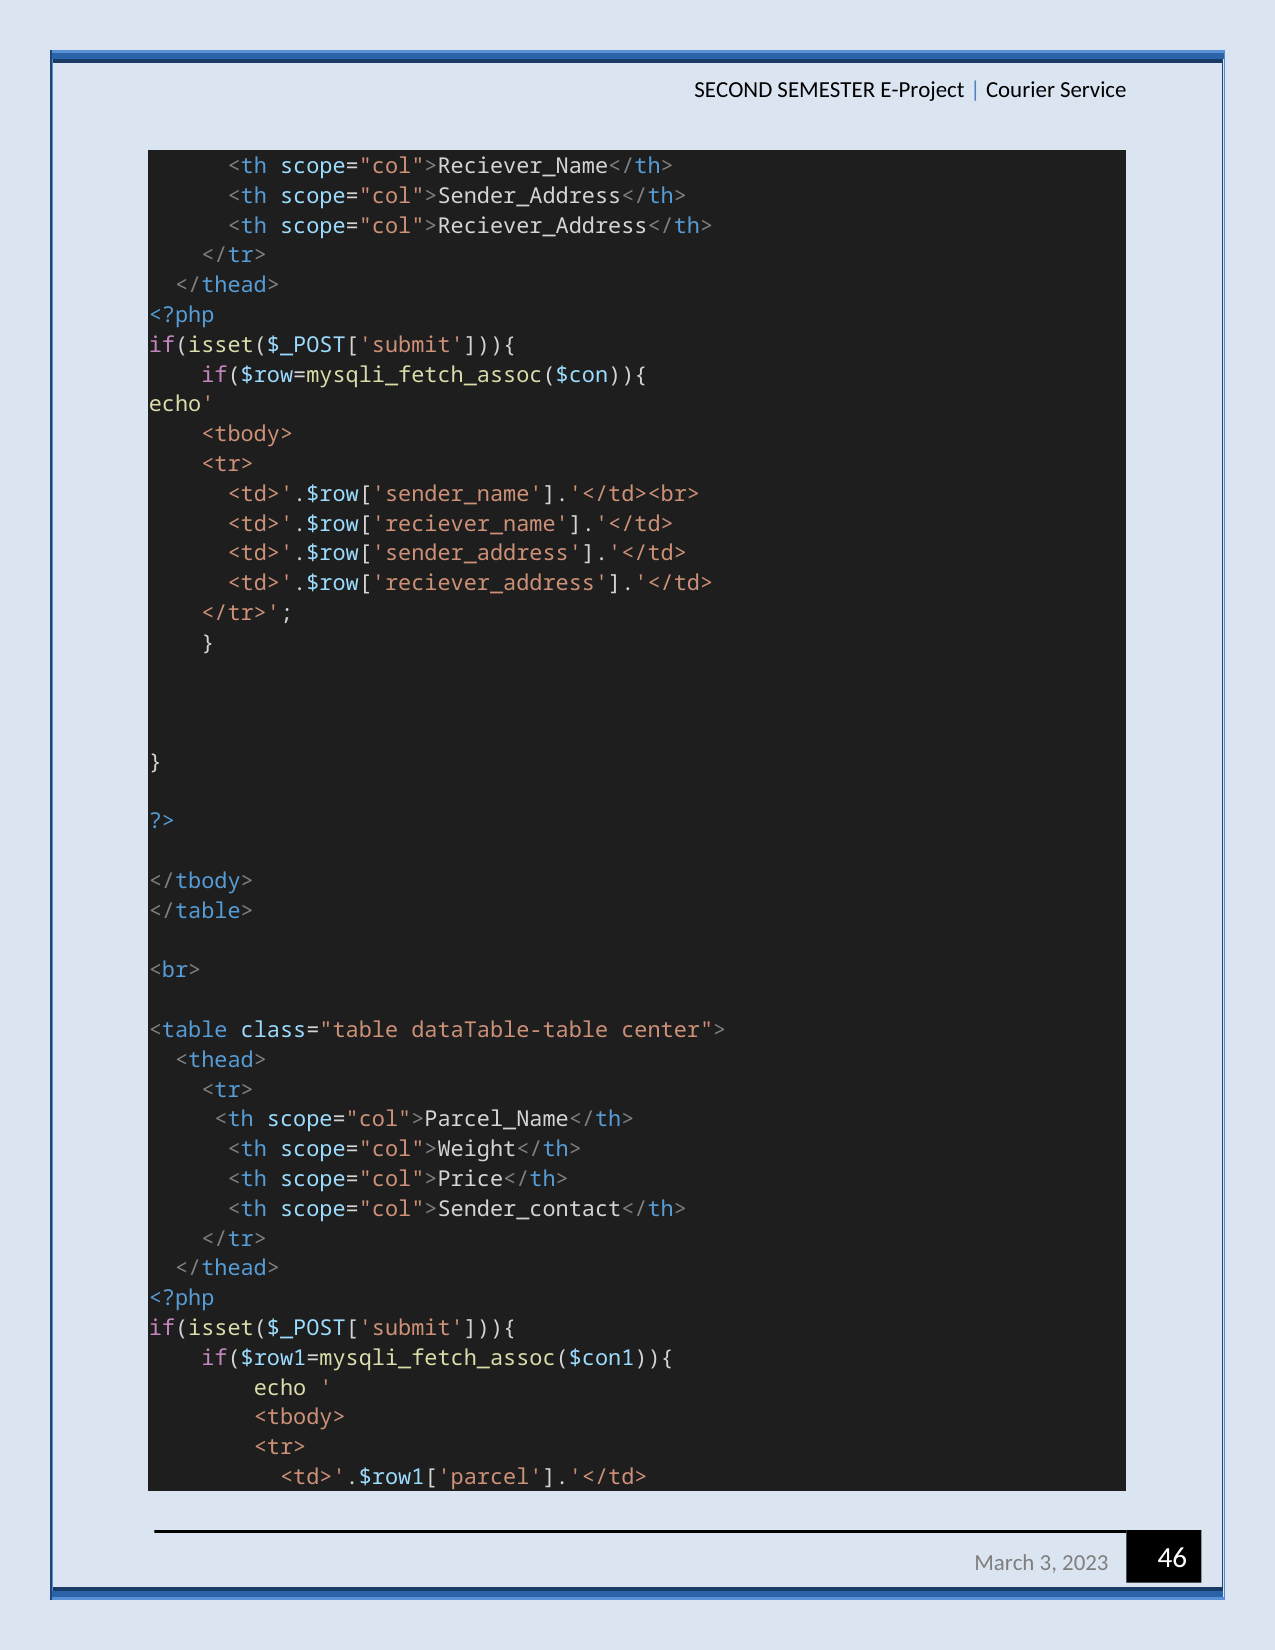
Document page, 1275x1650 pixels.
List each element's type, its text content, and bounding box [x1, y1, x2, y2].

text </table> [148, 895, 1126, 924]
text </tr> [148, 239, 1126, 269]
text <tr> [148, 448, 1126, 478]
text ?> [148, 805, 1126, 835]
text <thead> [148, 1044, 1126, 1073]
text <?php [148, 299, 1126, 329]
text <th scope="col">Sender_Address</th> [148, 180, 1126, 209]
text } [148, 746, 1126, 776]
text <th scope="col">Reciever_Name</th> [148, 150, 1126, 180]
text echo ' [148, 1371, 1126, 1401]
text <tr> [148, 1431, 1126, 1461]
text </thead> [148, 1252, 1126, 1282]
text } [148, 627, 1126, 656]
text <td>'.$row['sender_address'].'</td> [148, 537, 1126, 567]
text if(isset($_POST['submit'])){ [148, 1312, 1126, 1342]
text <th scope="col">Reciever_Address</th> [148, 209, 1126, 239]
text if(isset($_POST['submit'])){ [148, 329, 1126, 358]
text echo' [148, 388, 1126, 418]
text </tbody> [148, 865, 1126, 895]
text <th scope="col">Price</th> [148, 1163, 1126, 1193]
text if($row1=mysqli_fetch_assoc($con1)){ [148, 1342, 1126, 1371]
text <th scope="col">Sender_contact</th> [148, 1193, 1126, 1222]
text <tbody> [148, 1401, 1126, 1431]
text </tr> [148, 1222, 1126, 1252]
text <td>'.$row['reciever_address'].'</td> [148, 567, 1126, 597]
text <td>'.$row1['parcel'].'</td> [148, 1461, 1126, 1491]
text </thead> [148, 269, 1126, 299]
text <th scope="col">Weight</th> [148, 1133, 1126, 1163]
text <tbody> [148, 418, 1126, 448]
text </tr>'; [148, 597, 1126, 627]
text <br> [148, 954, 1126, 984]
text <td>'.$row['sender_name'].'</td><br> [148, 478, 1126, 507]
text <table class="table dataTable-table center"> [148, 1014, 1126, 1044]
text if($row=mysqli_fetch_assoc($con)){ [148, 358, 1126, 388]
text <th scope="col">Parcel_Name</th> [148, 1103, 1126, 1133]
text <td>'.$row['reciever_name'].'</td> [148, 507, 1126, 537]
text <?php [148, 1282, 1126, 1312]
text <tr> [148, 1073, 1126, 1103]
